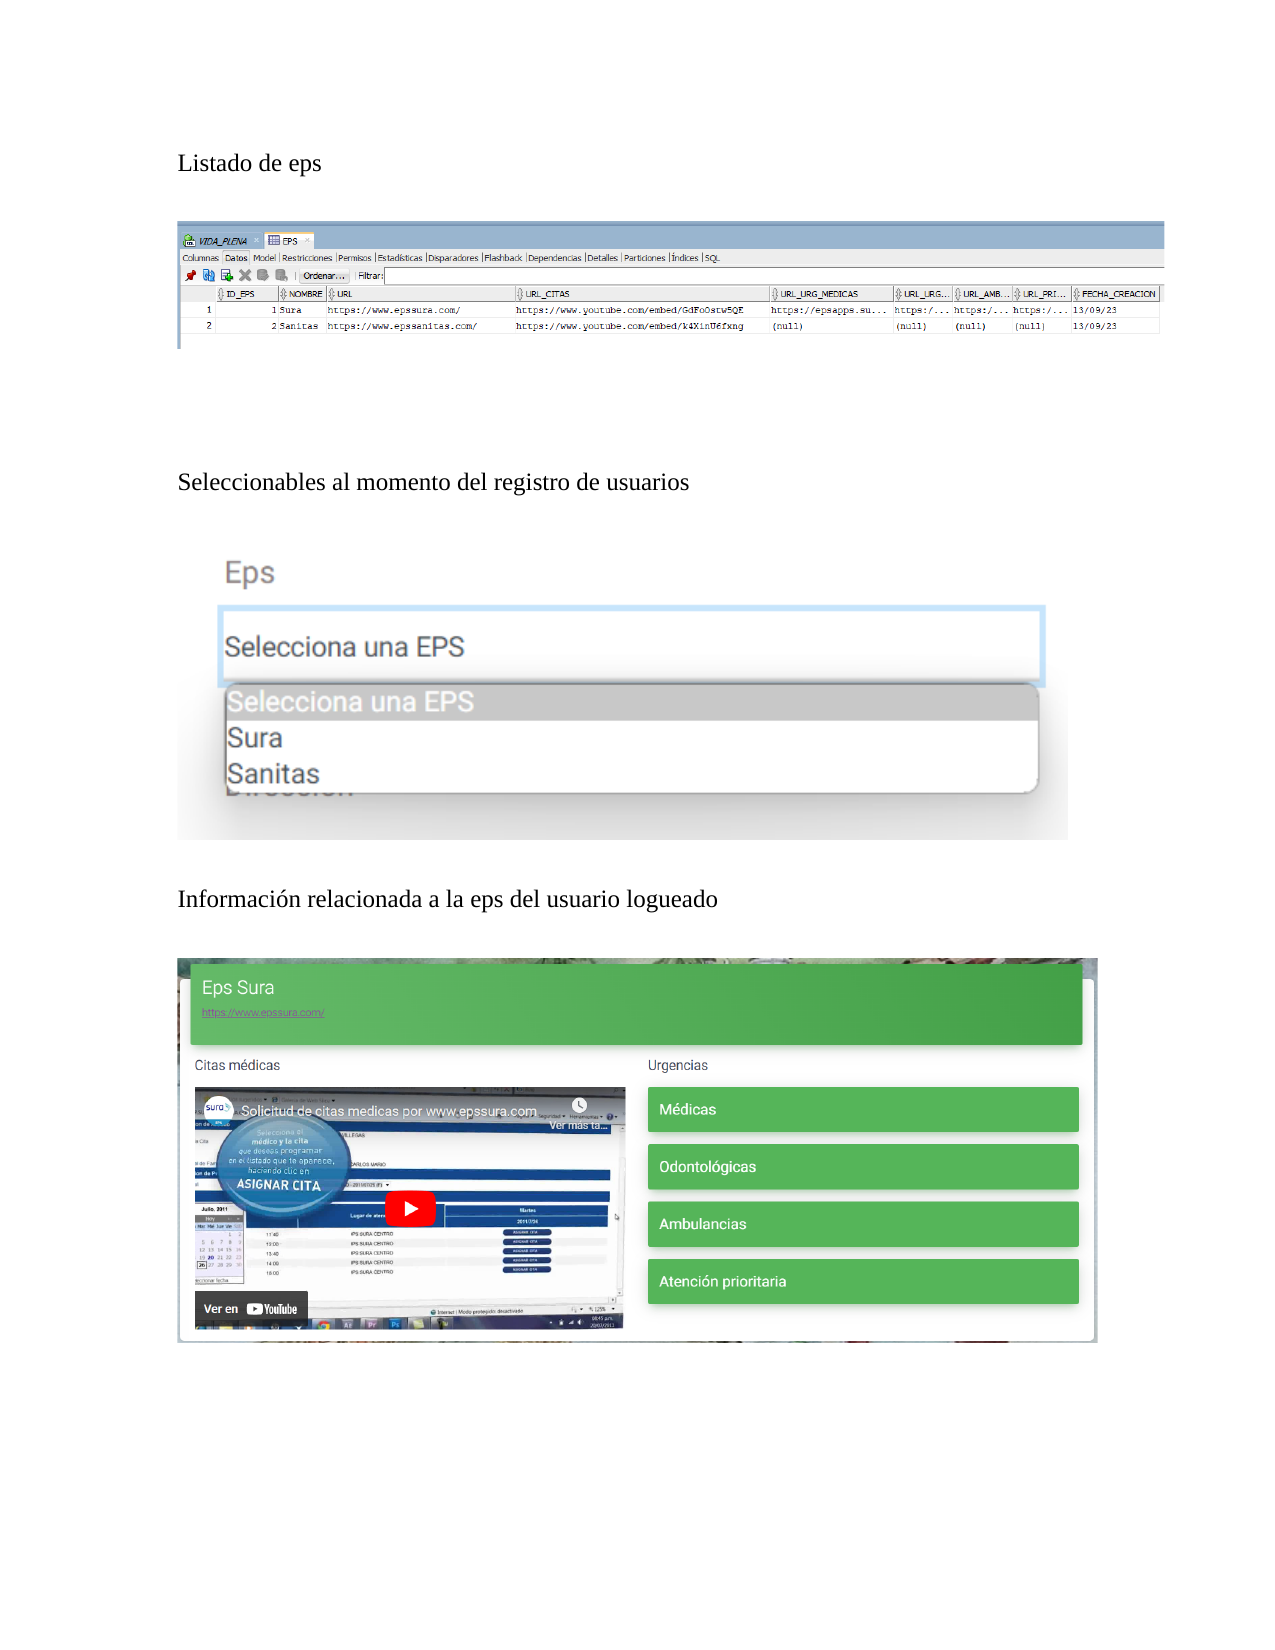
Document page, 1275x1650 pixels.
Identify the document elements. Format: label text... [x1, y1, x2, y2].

picture [177, 958, 1098, 1343]
text Información relacionada a la eps del usuario logueado [177, 884, 1098, 913]
text Listado de eps [177, 148, 1098, 176]
picture [177, 221, 1165, 349]
text Seleccionables al momento del registro de usuarios [177, 467, 1098, 496]
picture [177, 541, 1068, 840]
